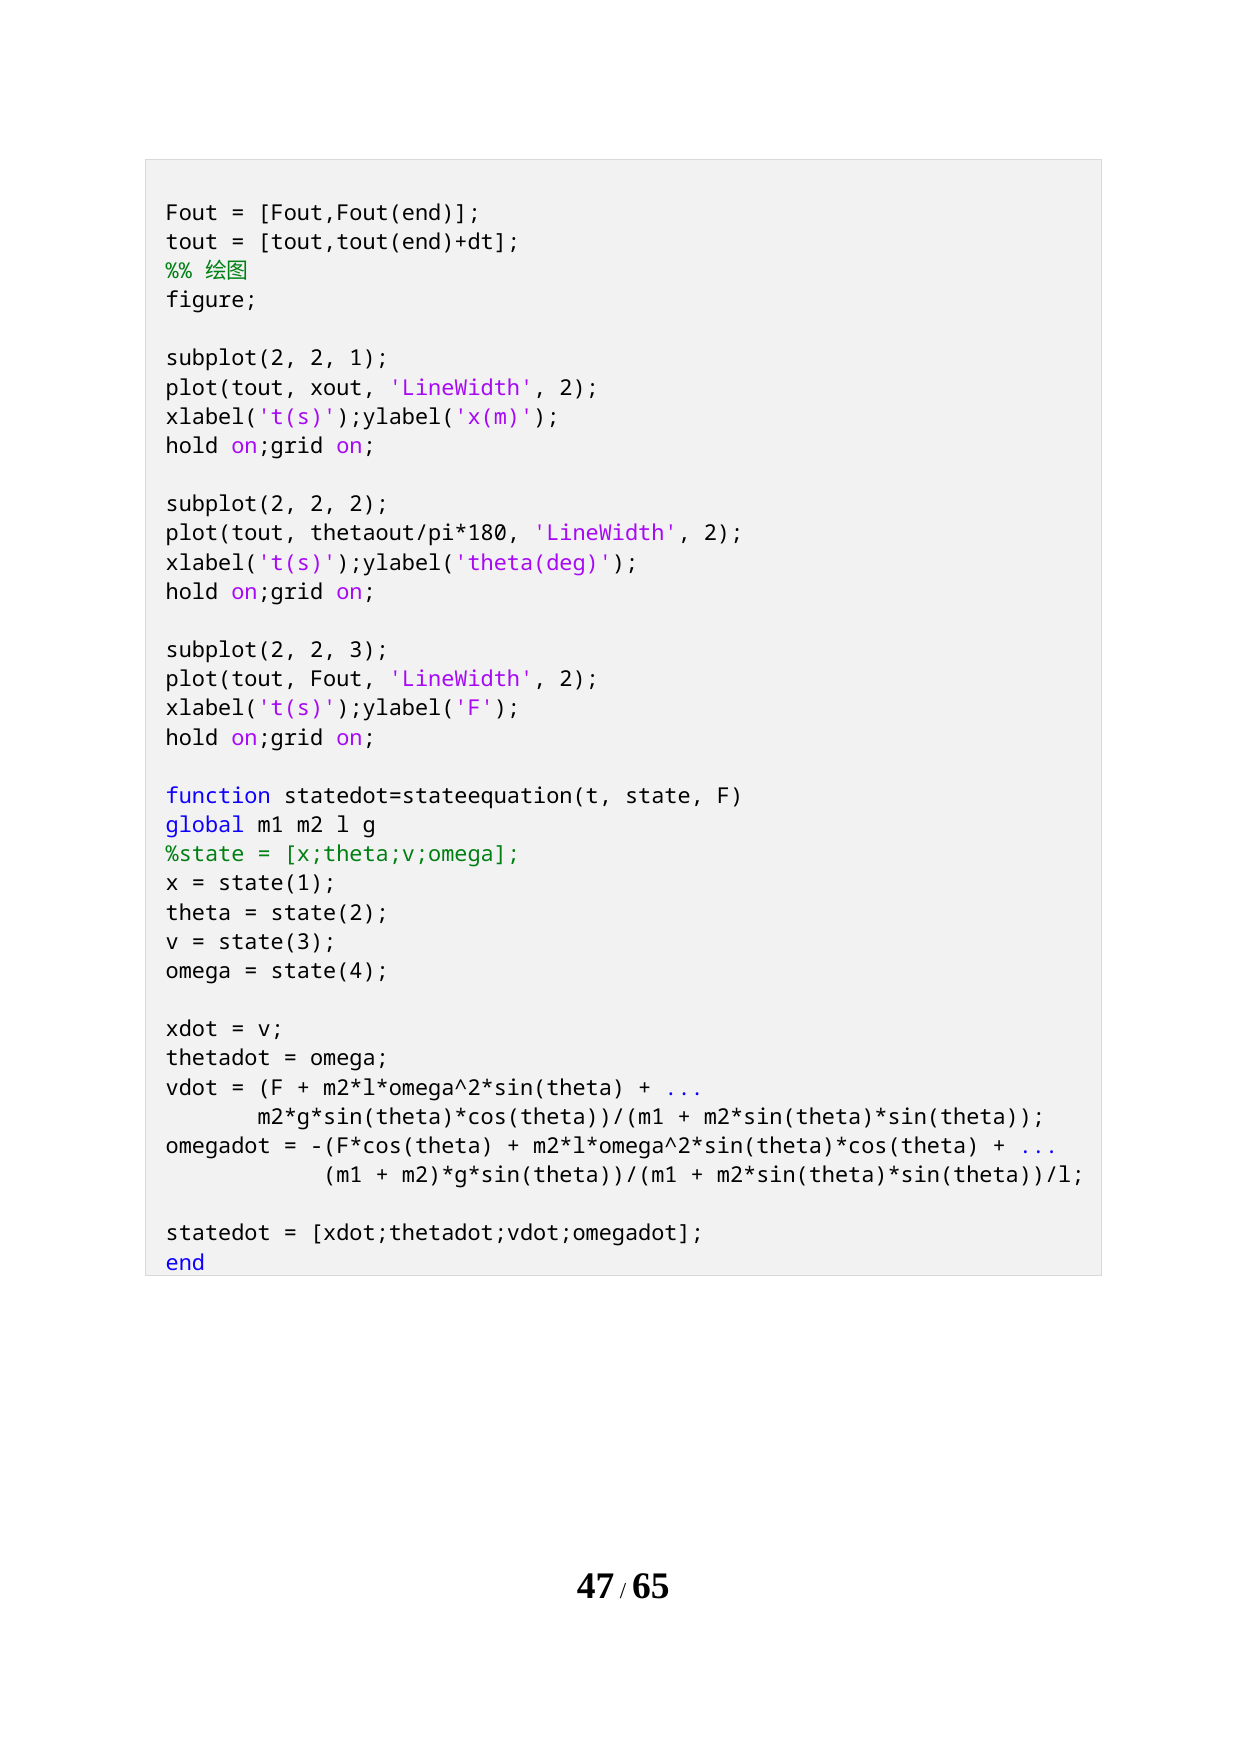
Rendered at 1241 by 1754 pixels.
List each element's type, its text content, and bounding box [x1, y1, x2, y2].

text omegadot = -(F*cos(theta) + m2*l*omega^2*sin(theta)*cos(theta) + ... [146, 1121, 1101, 1150]
text Fout = [Fout,Fout(end)]; [146, 188, 1101, 217]
text plot(tout, Fout, 'LineWidth', 2); [146, 654, 1101, 684]
text m2*g*sin(theta)*cos(theta))/(m1 + m2*sin(theta)*sin(theta)); [146, 1092, 1101, 1121]
text x = state(1); [146, 859, 1101, 888]
text (m1 + m2)*g*sin(theta))/(m1 + m2*sin(theta)*sin(theta))/l; [146, 1150, 1101, 1179]
text plot(tout, thetaout/pi*180, 'LineWidth', 2); [146, 509, 1101, 538]
text figure; [146, 275, 1101, 304]
text v = state(3); [146, 917, 1101, 946]
text %state = [x;theta;v;omega]; [146, 829, 1101, 859]
text %% 绘图 [146, 246, 1101, 275]
text xlabel('t(s)');ylabel('F'); [146, 684, 1101, 713]
text thetadot = omega; [146, 1034, 1101, 1063]
text omega = state(4); [146, 946, 1101, 975]
text hold on;grid on; [146, 421, 1101, 450]
text xlabel('t(s)');ylabel('x(m)'); [146, 392, 1101, 421]
text function statedot=stateequation(t, state, F) [146, 771, 1101, 800]
text subplot(2, 2, 1); [146, 334, 1101, 363]
text hold on;grid on; [146, 567, 1101, 596]
text theta = state(2); [146, 888, 1101, 917]
text statedot = [xdot;thetadot;vdot;omegadot]; [146, 1209, 1101, 1238]
text xlabel('t(s)');ylabel('theta(deg)'); [146, 538, 1101, 567]
text subplot(2, 2, 3); [146, 625, 1101, 654]
text hold on;grid on; [146, 713, 1101, 742]
text global m1 m2 l g [146, 800, 1101, 829]
text end [146, 1238, 1101, 1275]
text subplot(2, 2, 2); [146, 479, 1101, 509]
text tout = [tout,tout(end)+dt]; [146, 217, 1101, 246]
text plot(tout, xout, 'LineWidth', 2); [146, 363, 1101, 392]
text xdot = v; [146, 1004, 1101, 1034]
text vdot = (F + m2*l*omega^2*sin(theta) + ... [146, 1063, 1101, 1092]
